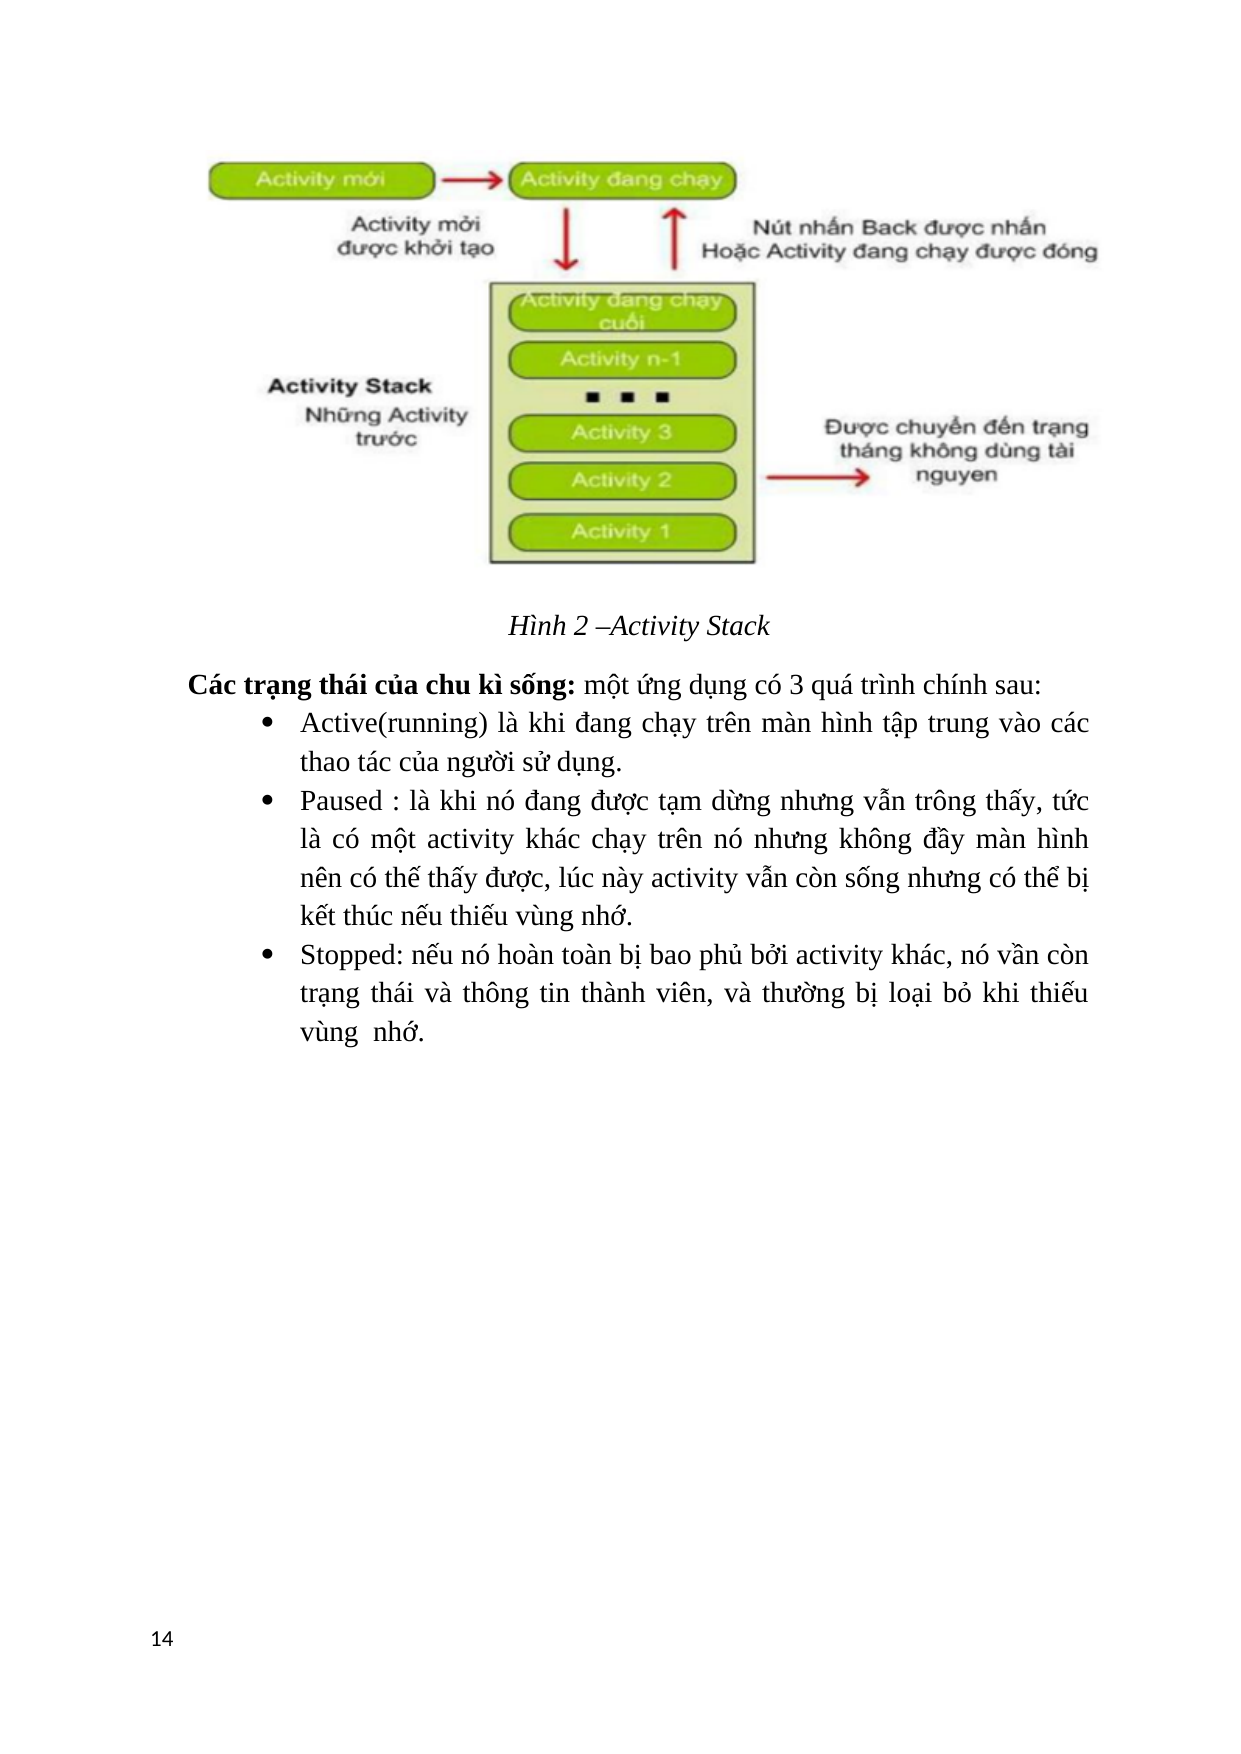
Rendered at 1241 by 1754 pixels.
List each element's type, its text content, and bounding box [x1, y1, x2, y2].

picture [187, 150, 1128, 583]
text Hình 2 –Activity Stack [187, 608, 1090, 641]
list Stopped: nếu nó hoàn toàn bị bao phủ bởi activity khác, nó vần còn trạng thái và thông tin thành viên, và thường bị loại bỏ khi thiếu vùng nhớ. [262, 937, 1090, 1048]
list Paused : là khi nó đang được tạm dừng nhưng vẫn trông thấy, tức là có một activity khác chạy trên nó nhưng không đầy màn hình nên có thế thấy được, lúc này activity vẫn còn sống nhưng có thể bị kết thúc nếu thiếu vùng nhớ. [262, 783, 1090, 932]
text Các trạng thái của chu kì sống: một ứng dụng có 3 quá trình chính sau: [187, 667, 1090, 701]
list Active(running) là khi đang chạy trên màn hình tập trung vào các thao tác của người sử dụng. [262, 706, 1090, 778]
